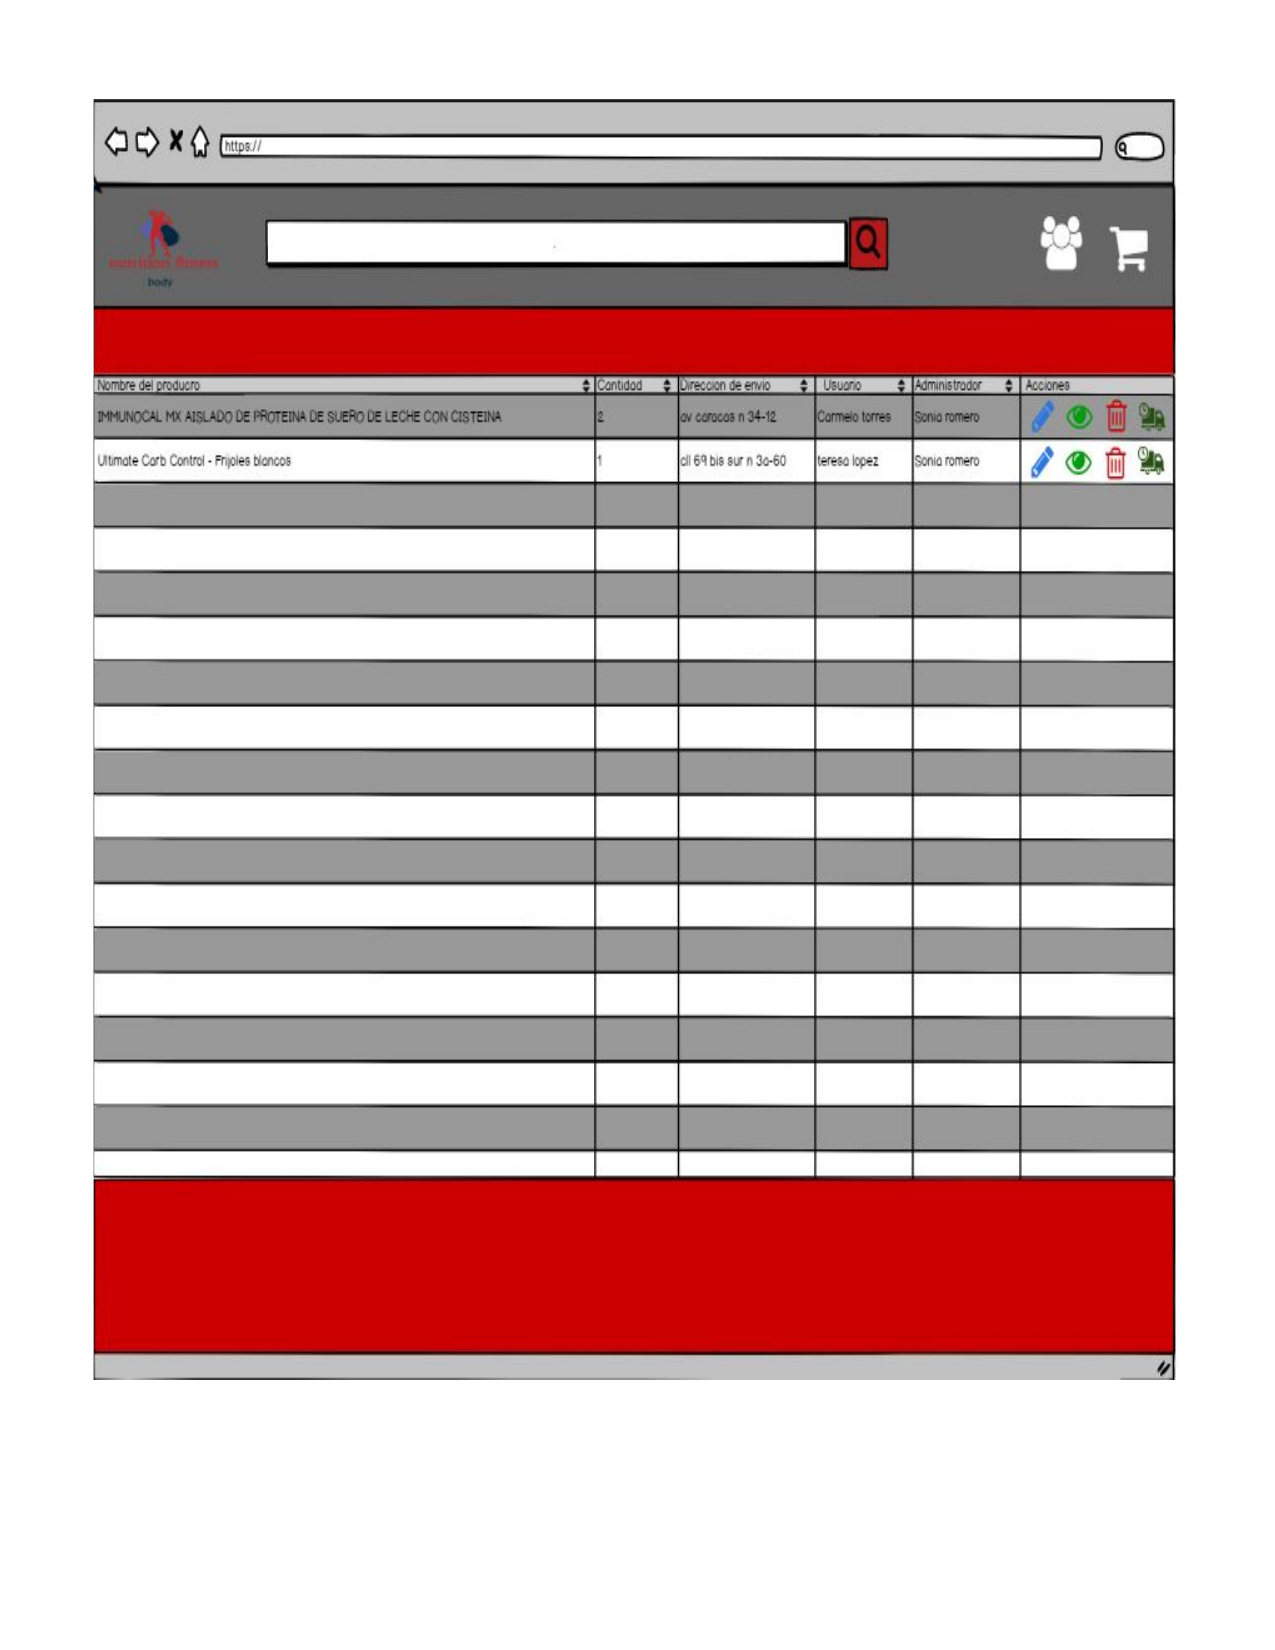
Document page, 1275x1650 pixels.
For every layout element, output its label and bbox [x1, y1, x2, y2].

picture [93, 99, 1178, 1380]
